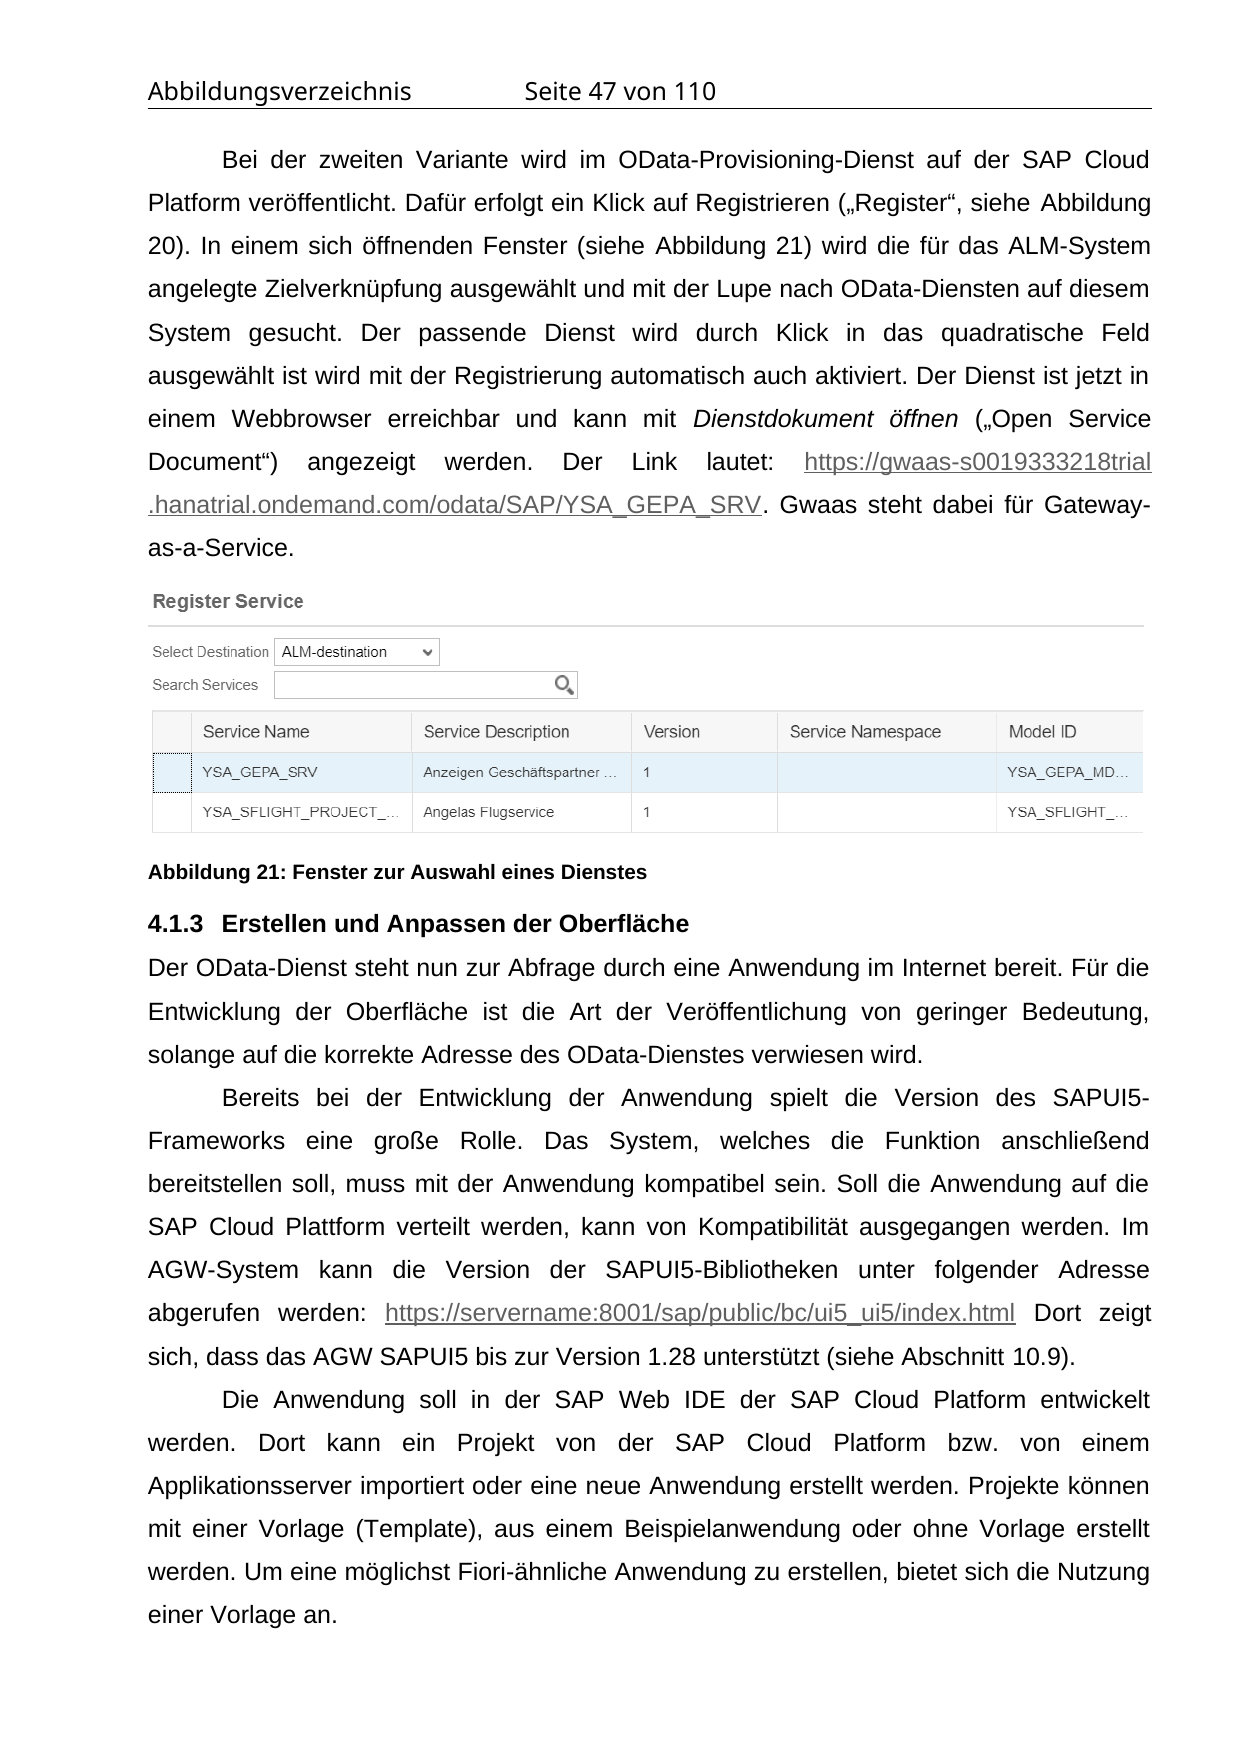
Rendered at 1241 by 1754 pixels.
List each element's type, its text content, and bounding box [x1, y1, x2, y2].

subtitle Erstellen und Anpassen der Oberfläche [148, 908, 1152, 937]
text Der OData-Dienst steht nun zur Abfrage durch eine Anwendung im Internet bereit. Für die Entwicklung der Oberfläche ist die Art der Veröffentlichung von geringer Bedeutung, solange auf die korrekte Adresse des OData-Dienstes verwiesen wird. [148, 953, 1152, 1068]
text Die Anwendung soll in der SAP Web IDE der SAP Cloud Platform entwickelt werden. Dort kann ein Projekt von der SAP Cloud Platform bzw. von einem Applikationsserver importiert oder eine neue Anwendung erstellt werden. Projekte können mit einer Vorlage (Template), aus einem Beispielanwendung oder ohne Vorlage erstellt werden. Um eine möglichst Fiori-ähnliche Anwendung zu erstellen, bietet sich die Nutzung einer Vorlage an. [148, 1385, 1152, 1629]
text Bereits bei der Entwicklung der Anwendung spielt die Version des SAPUI5-Frameworks eine große Rolle. Das System, welches die Funktion anschließend bereitstellen soll, muss mit der Anwendung kompatibel sein. Soll die Anwendung auf die SAP Cloud Plattform verteilt werden, kann von Kompatibilität ausgegangen werden. Im AGW-System kann die Version der SAPUI5-Bibliotheken unter folgender Adresse abgerufen werden: https://servername:8001/sap/public/bc/ui5_ui5/index.html Dort zeigt sich, dass das AGW SAPUI5 bis zur Version 1.28 unterstützt (siehe Abschnitt 10.9). [148, 1083, 1152, 1370]
text Bei der zweiten Variante wird im OData-Provisioning-Dienst auf der SAP Cloud Platform veröffentlicht. Dafür erfolgt ein Klick auf Registrieren („Register“, siehe Abbildung 20). In einem sich öffnenden Fenster (siehe Abbildung 21) wird die für das ALM-System angelegte Zielverknüpfung ausgewählt und mit der Lupe nach OData-Diensten auf diesem System gesucht. Der passende Dienst wird durch Klick in das quadratische Feld ausgewählt ist wird mit der Registrierung automatisch auch aktiviert. Der Dienst ist jetzt in einem Webbrowser erreichbar und kann mit Dienstdokument öffnen („Open Service Document“) angezeigt werden. Der Link lautet: https://gwaas-s0019333218trial .hanatrial.ondemand.com/odata/SAP/YSA_GEPA_SRV. Gwaas steht dabei für Gateway-as-a-Service. [148, 145, 1152, 562]
picture [147, 588, 1144, 833]
